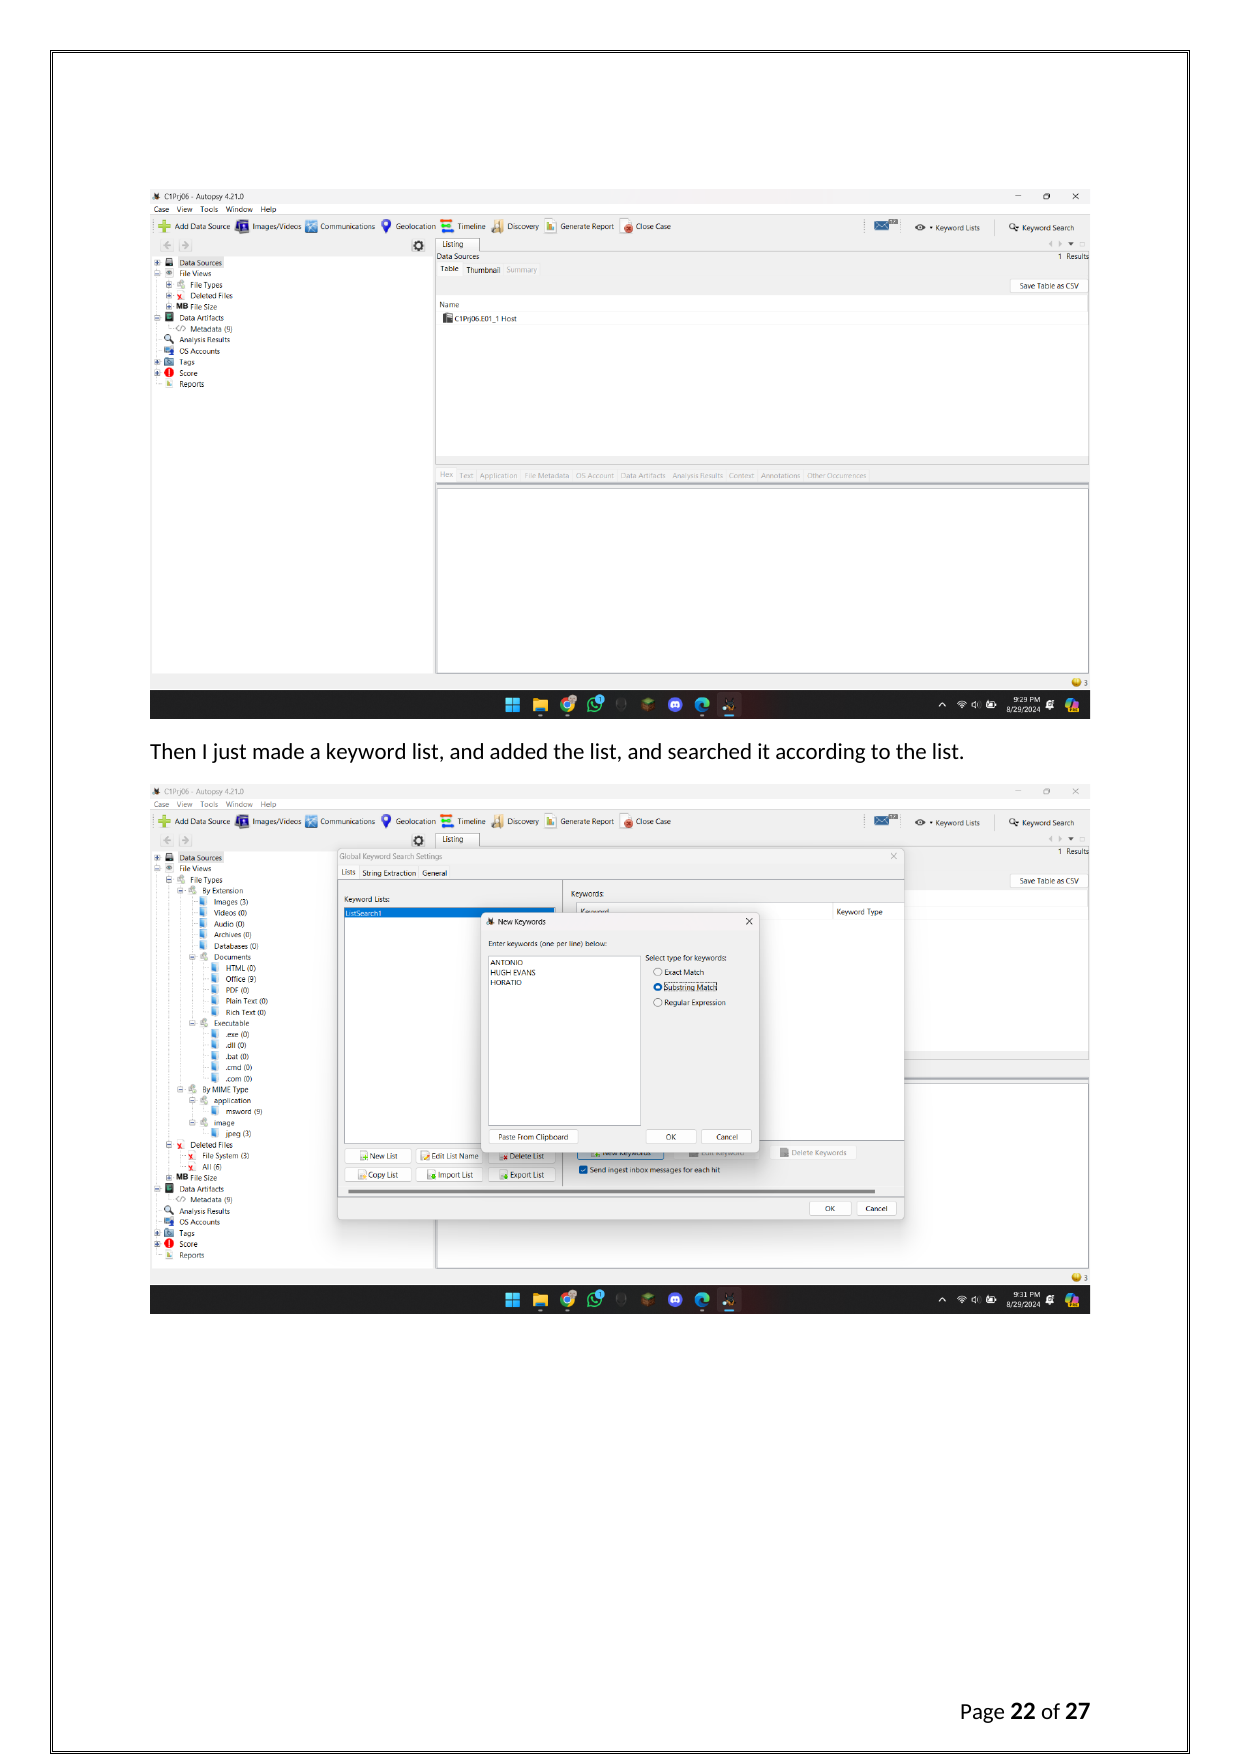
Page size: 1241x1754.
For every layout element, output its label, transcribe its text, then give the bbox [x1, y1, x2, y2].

picture [150, 189, 1091, 719]
text Then I just made a keyword list, and added the list, and searched it according to the list. [150, 737, 1090, 765]
picture [150, 784, 1091, 1314]
